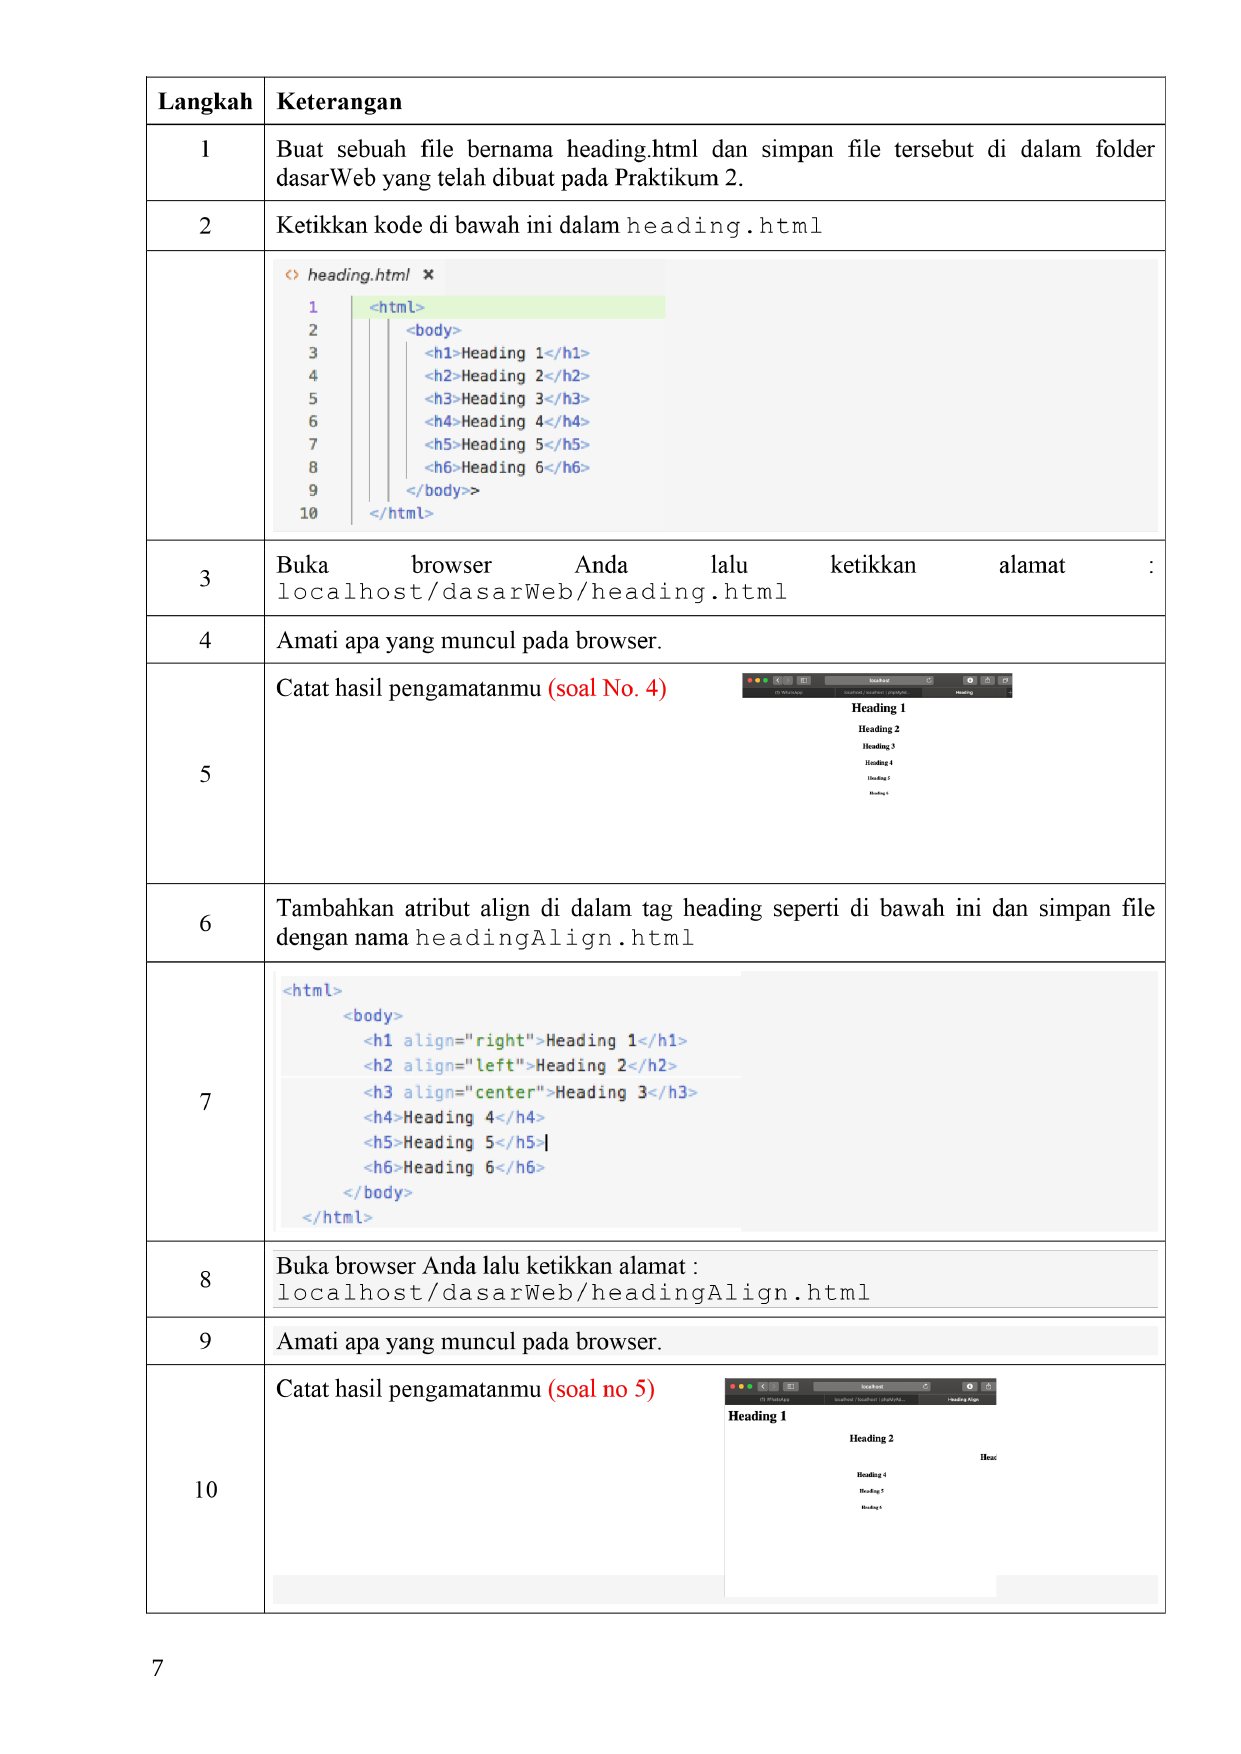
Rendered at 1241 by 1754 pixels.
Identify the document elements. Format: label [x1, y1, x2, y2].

picture [146, 76, 1166, 1614]
